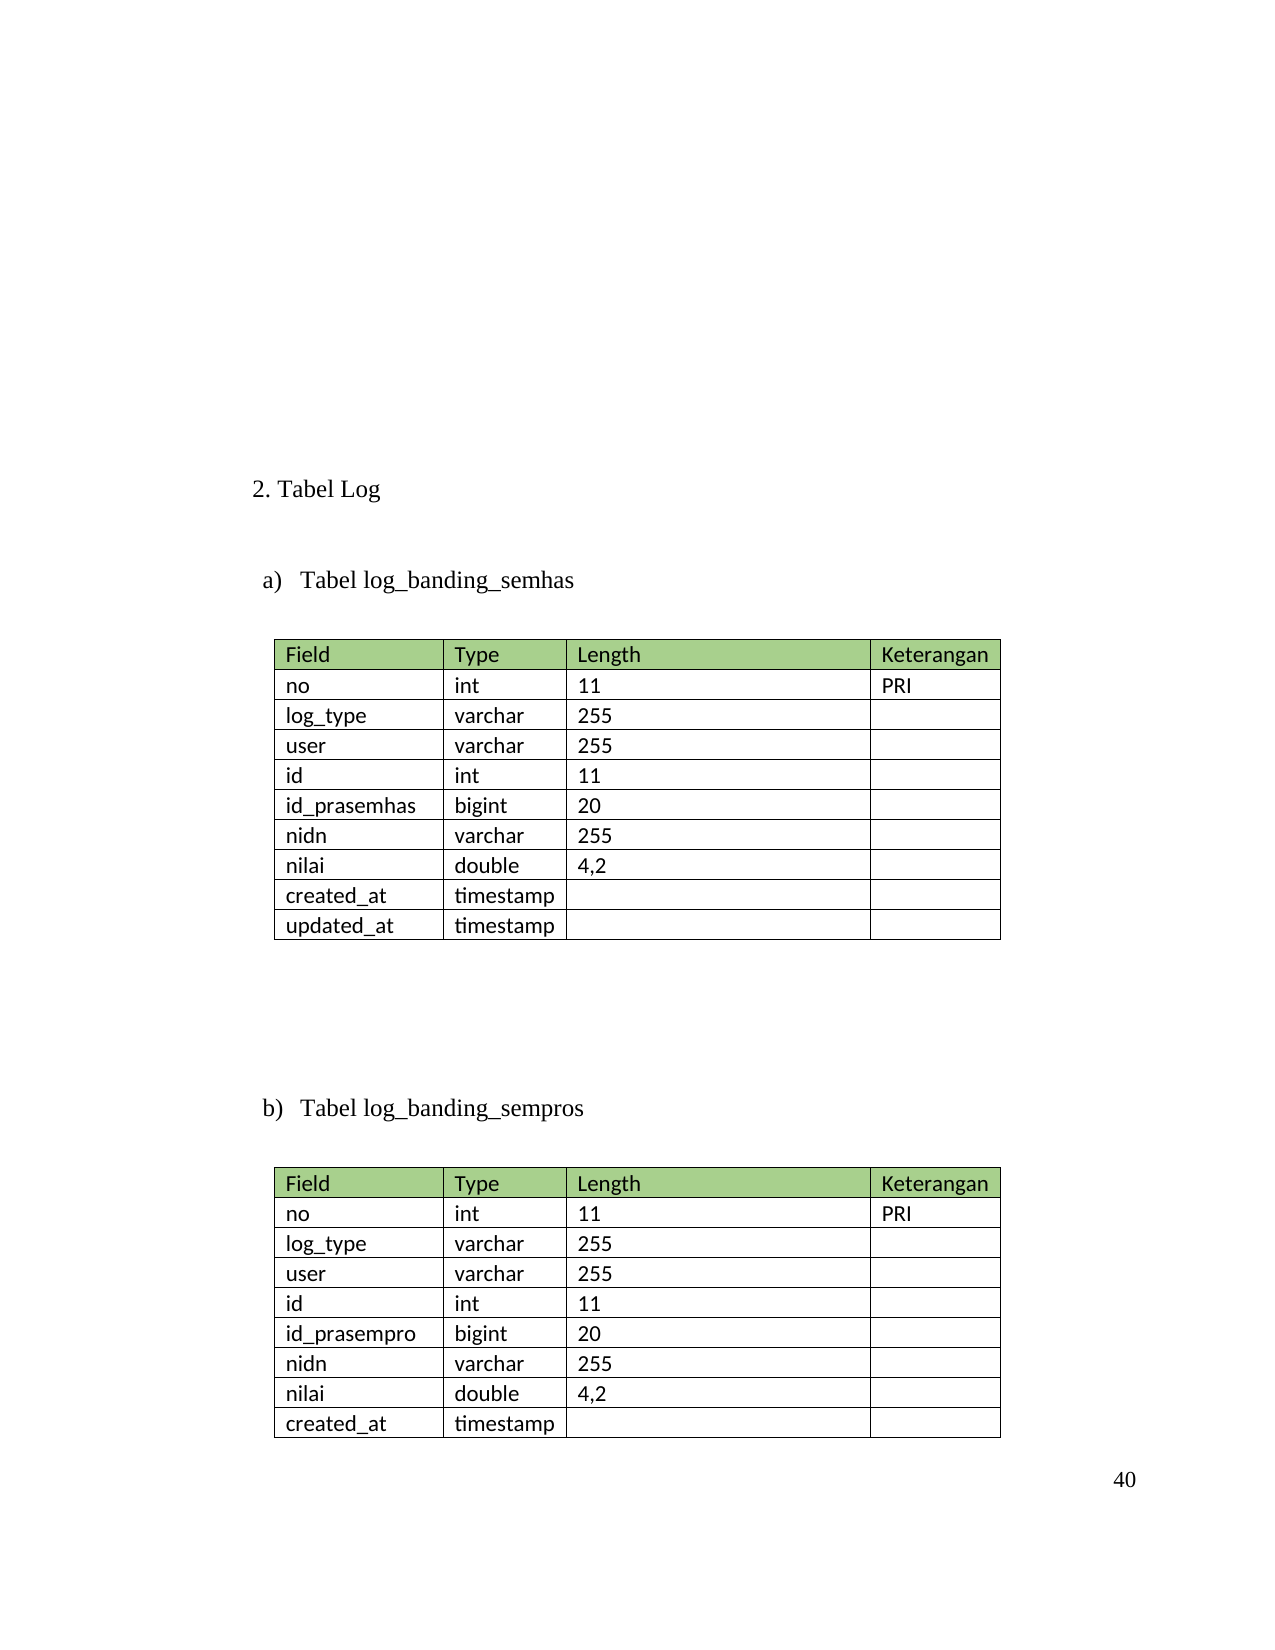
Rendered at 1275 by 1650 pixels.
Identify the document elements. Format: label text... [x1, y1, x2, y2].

table_cell 255 [567, 730, 870, 759]
table_cell [871, 790, 1000, 819]
table_cell bigint [444, 1318, 566, 1347]
table_cell 4,2 [567, 850, 870, 879]
table_cell [871, 850, 1000, 879]
table_cell PRI [871, 670, 1000, 699]
table_cell nidn [275, 820, 443, 849]
table_cell [871, 1378, 1000, 1407]
table_cell 255 [567, 1258, 870, 1287]
table_cell int [444, 760, 566, 789]
list Tabel log_banding_sempros [262, 1093, 1136, 1122]
table_cell timestamp [444, 1408, 566, 1437]
table_cell user [275, 730, 443, 759]
table_cell 11 [567, 670, 870, 699]
table_cell [871, 1408, 1000, 1437]
table_header Field [275, 640, 443, 669]
table_cell user [275, 1258, 443, 1287]
table_cell id [275, 760, 443, 789]
table_cell [567, 910, 870, 939]
table_cell [567, 880, 870, 909]
table_cell 11 [567, 760, 870, 789]
table_header Type [444, 1168, 566, 1197]
table_cell varchar [444, 1348, 566, 1377]
table_cell int [444, 670, 566, 699]
table_header Type [444, 640, 566, 669]
table_cell 20 [567, 790, 870, 819]
list Tabel log_banding_semhas [262, 565, 1136, 594]
table_cell updated_at [275, 910, 443, 939]
table_cell 255 [567, 1348, 870, 1377]
table_cell 4,2 [567, 1378, 870, 1407]
table_cell varchar [444, 1258, 566, 1287]
table_cell 11 [567, 1198, 870, 1227]
table_cell varchar [444, 1228, 566, 1257]
table_cell 255 [567, 700, 870, 729]
table_cell created_at [275, 880, 443, 909]
table_cell id_prasemhas [275, 790, 443, 819]
table_cell created_at [275, 1408, 443, 1437]
table_cell nilai [275, 1378, 443, 1407]
table_cell int [444, 1288, 566, 1317]
table_cell nidn [275, 1348, 443, 1377]
table_cell id [275, 1288, 443, 1317]
text 2. Tabel Log [27, 474, 1136, 503]
table_cell [567, 1408, 870, 1437]
table_cell timestamp [444, 880, 566, 909]
table_cell no [275, 1198, 443, 1227]
table_header Field [275, 1168, 443, 1197]
table_cell varchar [444, 700, 566, 729]
table_cell PRI [871, 1198, 1000, 1227]
table_cell int [444, 1198, 566, 1227]
table_cell [871, 1318, 1000, 1347]
table_cell 20 [567, 1318, 870, 1347]
table_cell [871, 1228, 1000, 1257]
table_cell varchar [444, 820, 566, 849]
table_header Length [567, 640, 870, 669]
table_cell bigint [444, 790, 566, 819]
table_cell log_type [275, 700, 443, 729]
table_cell [871, 1348, 1000, 1377]
table_cell [871, 880, 1000, 909]
table_cell double [444, 1378, 566, 1407]
table_cell [871, 910, 1000, 939]
table_cell varchar [444, 730, 566, 759]
table_cell [871, 1288, 1000, 1317]
table_cell id_prasempro [275, 1318, 443, 1347]
table_cell [871, 760, 1000, 789]
table_cell [871, 730, 1000, 759]
table_cell no [275, 670, 443, 699]
table_cell nilai [275, 850, 443, 879]
table_cell 11 [567, 1288, 870, 1317]
table_cell 255 [567, 820, 870, 849]
table_cell double [444, 850, 566, 879]
table_cell [871, 700, 1000, 729]
table_cell [871, 1258, 1000, 1287]
table_header Keterangan [871, 1168, 1000, 1197]
table_cell 255 [567, 1228, 870, 1257]
table_cell log_type [275, 1228, 443, 1257]
table_header Keterangan [871, 640, 1000, 669]
table_cell timestamp [444, 910, 566, 939]
table_cell [871, 820, 1000, 849]
table_header Length [567, 1168, 870, 1197]
